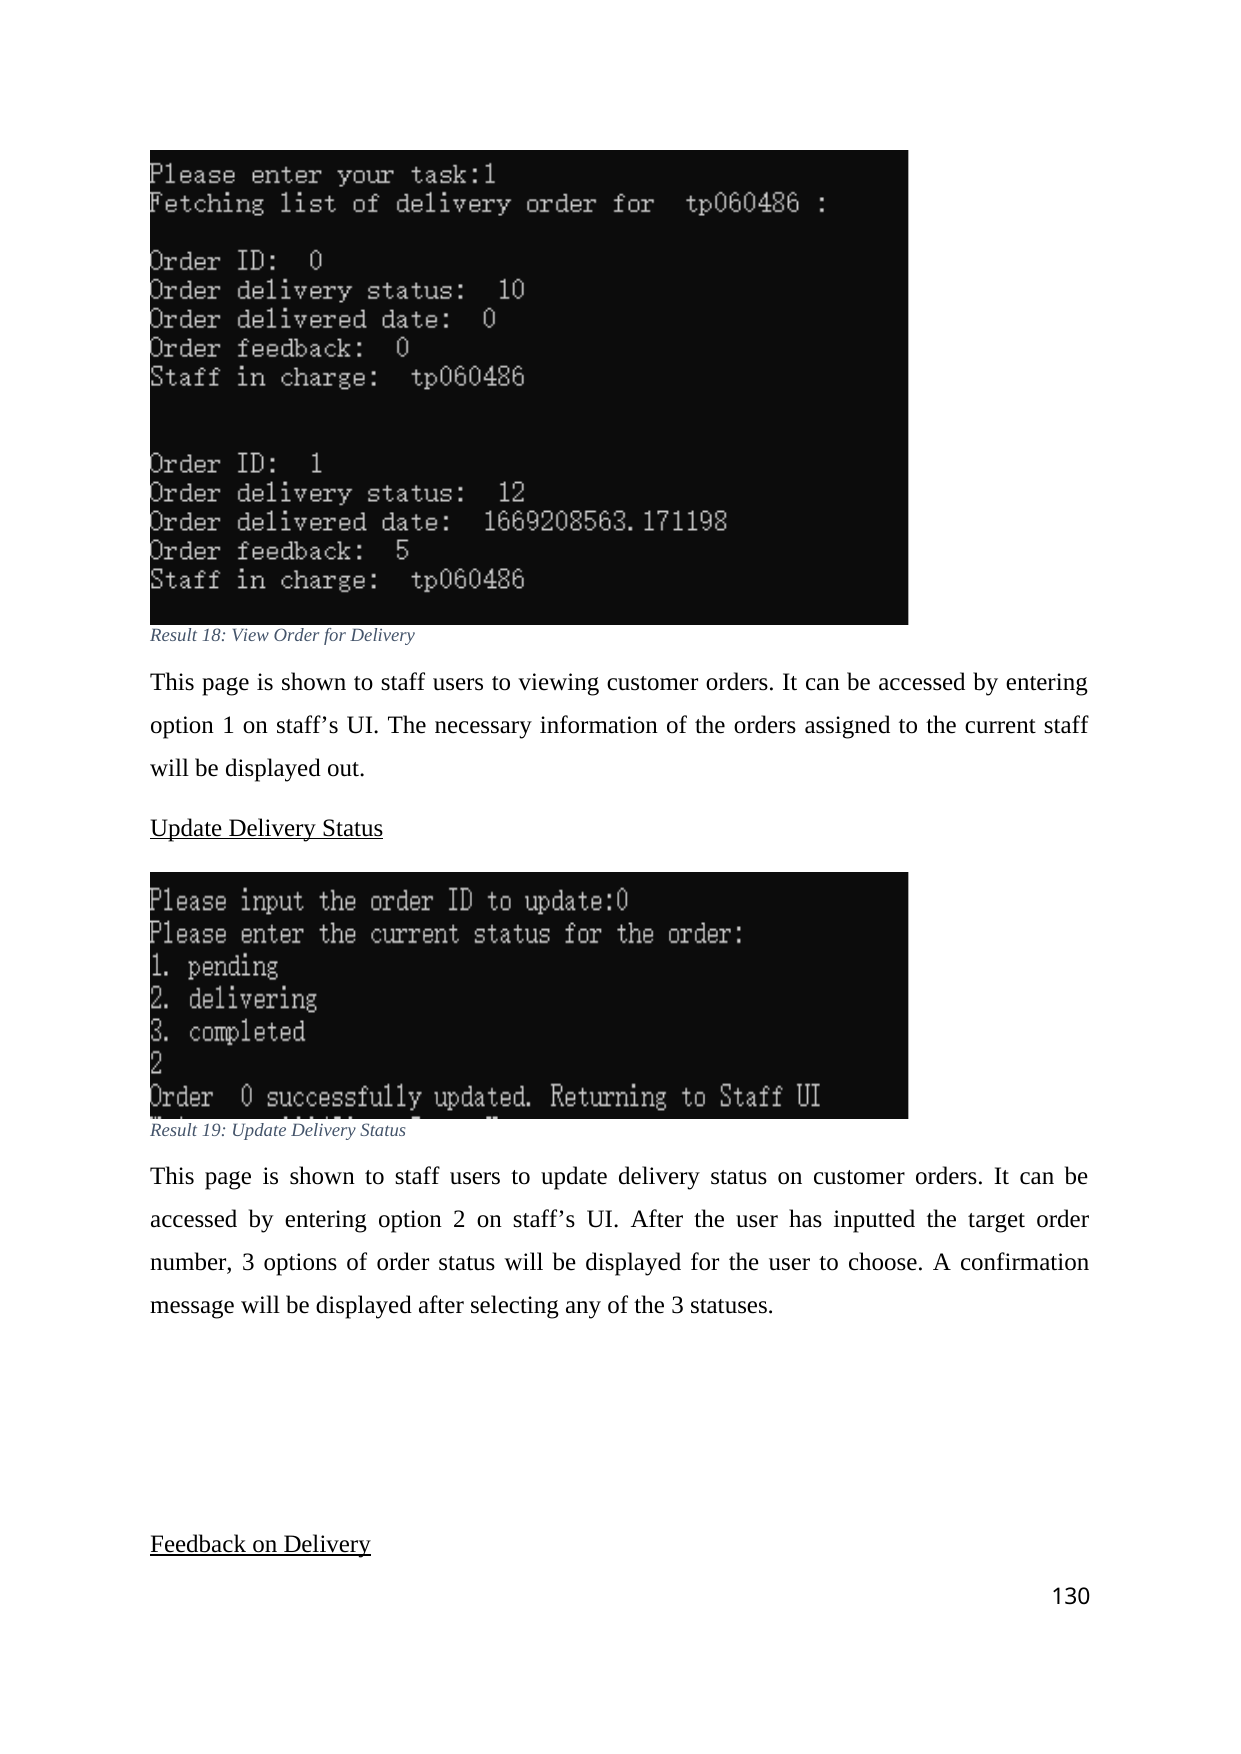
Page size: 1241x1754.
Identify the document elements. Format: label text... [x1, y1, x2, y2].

picture [150, 872, 909, 1119]
text Feedback on Delivery [150, 1529, 1090, 1558]
text This page is shown to staff users to viewing customer orders. It can be accessed by entering option 1 on staff’s UI. The necessary information of the orders assigned to the current staff will be displayed out. [150, 667, 1090, 782]
picture [150, 150, 909, 625]
text Update Delivery Status [150, 813, 1090, 842]
text This page is shown to staff users to update delivery status on customer orders. It can be accessed by entering option 2 on staff’s UI. After the user has inputted the target order number, 3 options of order status will be displayed for the user to choose. A confirmation message will be displayed after selecting any of the 3 statuses. [150, 1161, 1090, 1319]
